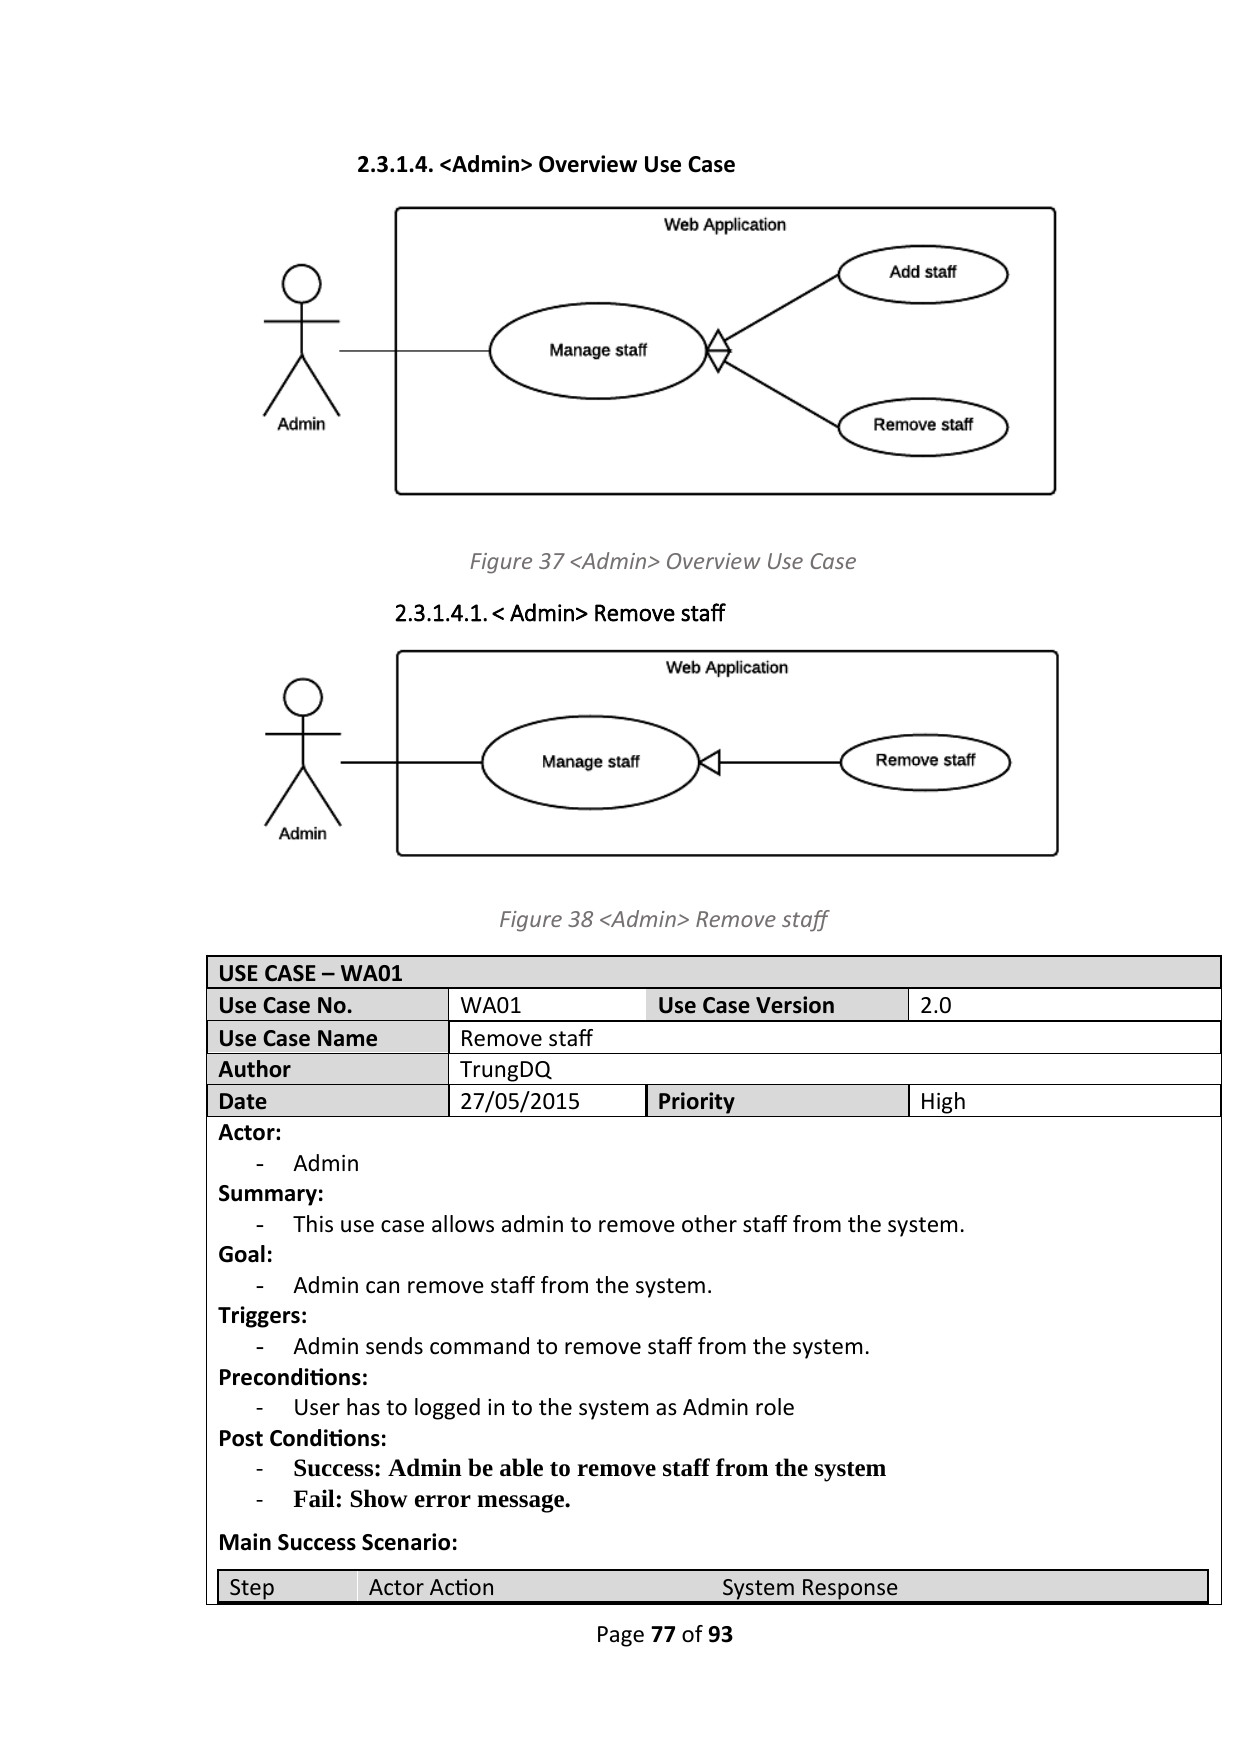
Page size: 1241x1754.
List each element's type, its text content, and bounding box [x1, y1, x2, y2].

table_cell Date [208, 1085, 448, 1116]
subtitle <Admin> Overview Use Case [357, 148, 1122, 178]
table_cell Priority [648, 1085, 908, 1116]
table_cell 2.0 [909, 989, 1221, 1020]
table_cell Use Case Version [646, 989, 908, 1020]
table_cell Use Case No. [207, 989, 448, 1020]
table_header USE CASE – WA01 [208, 957, 1220, 987]
table_cell High [910, 1085, 1220, 1116]
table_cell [207, 1117, 1221, 1603]
table_cell Use Case Name [208, 1021, 448, 1052]
table_cell WA01 [449, 989, 646, 1020]
table_cell Remove staff [450, 1022, 1220, 1052]
picture [244, 180, 1084, 526]
subtitle < Admin> Remove staff [394, 596, 1122, 627]
picture [244, 629, 1084, 884]
table_cell Author [207, 1054, 448, 1084]
table_cell 27/05/2015 [450, 1085, 645, 1116]
table_cell TrungDQ [449, 1054, 1221, 1084]
